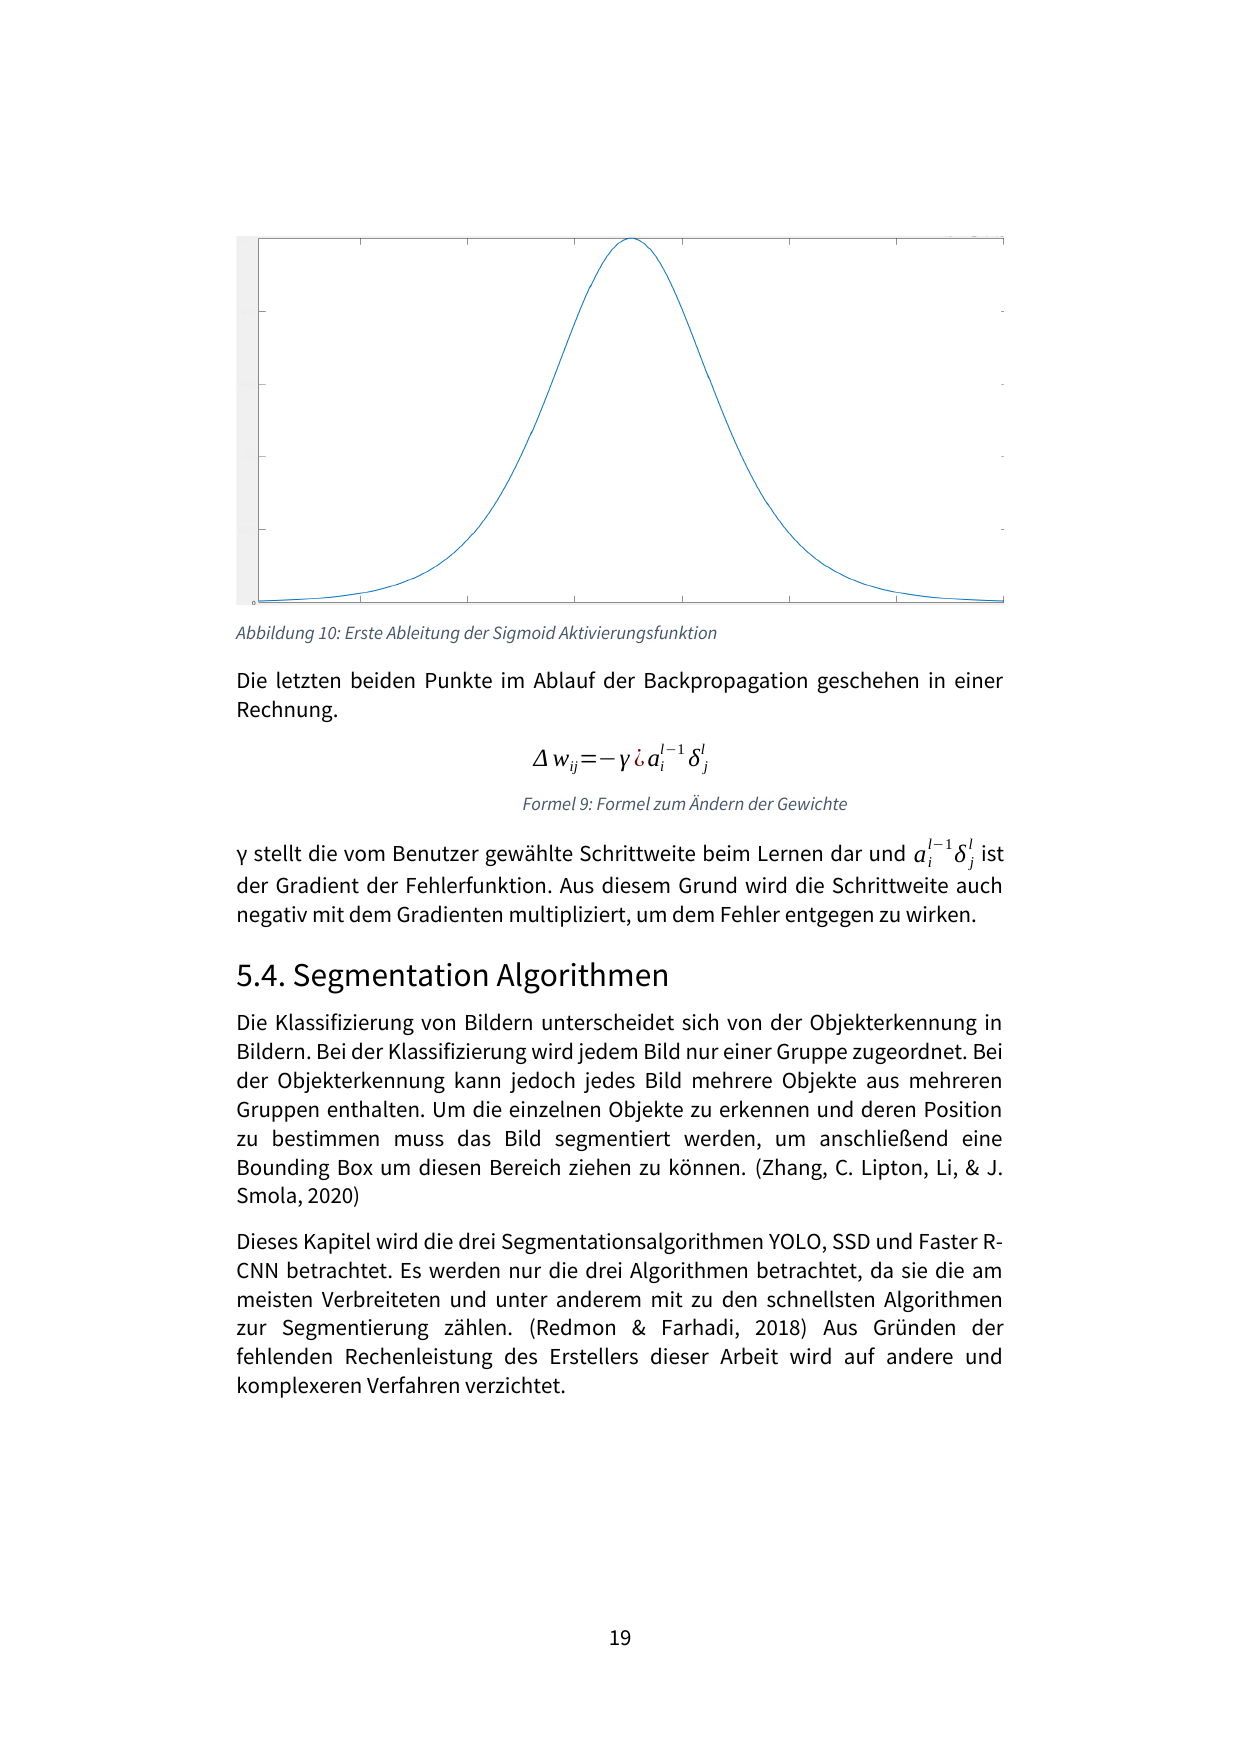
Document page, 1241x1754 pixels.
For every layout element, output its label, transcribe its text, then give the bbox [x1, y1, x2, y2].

text Die letzten beiden Punkte im Ablauf der Backpropagation geschehen in einer Rechnung. [236, 666, 1004, 723]
picture [236, 236, 1004, 605]
subtitle 5.4. Segmentation Algorithmen [236, 954, 1004, 996]
text γ stellt die vom Benutzer gewählte Schrittweite beim Lernen dar und ist der Gradient der Fehlerfunktion. Aus diesem Grund wird die Schrittweite auch negativ mit dem Gradienten multipliziert, um dem Fehler entgegen zu wirken. [236, 836, 1004, 929]
text Dieses Kapitel wird die drei Segmentationsalgorithmen YOLO, SSD und Faster R-CNN betrachtet. Es werden nur die drei Algorithmen betrachtet, da sie die am meisten Verbreiteten und unter anderem mit zu den schnellsten Algorithmen zur Segmentierung zählen. Aus Gründen der fehlenden Rechenleistung des Erstellers dieser Arbeit wird auf andere und komplexeren Verfahren verzichtet. [236, 1227, 1004, 1400]
text Die Klassifizierung von Bildern unterscheidet sich von der Objekterkennung in Bildern. Bei der Klassifizierung wird jedem Bild nur einer Gruppe zugeordnet. Bei der Objekterkennung kann jedoch jedes Bild mehrere Objekte aus mehreren Gruppen enthalten. Um die einzelnen Objekte zu erkennen und deren Position zu bestimmen muss das Bild segmentiert werden, um anschließend eine Bounding Box um diesen Bereich ziehen zu können. [236, 1008, 1004, 1210]
